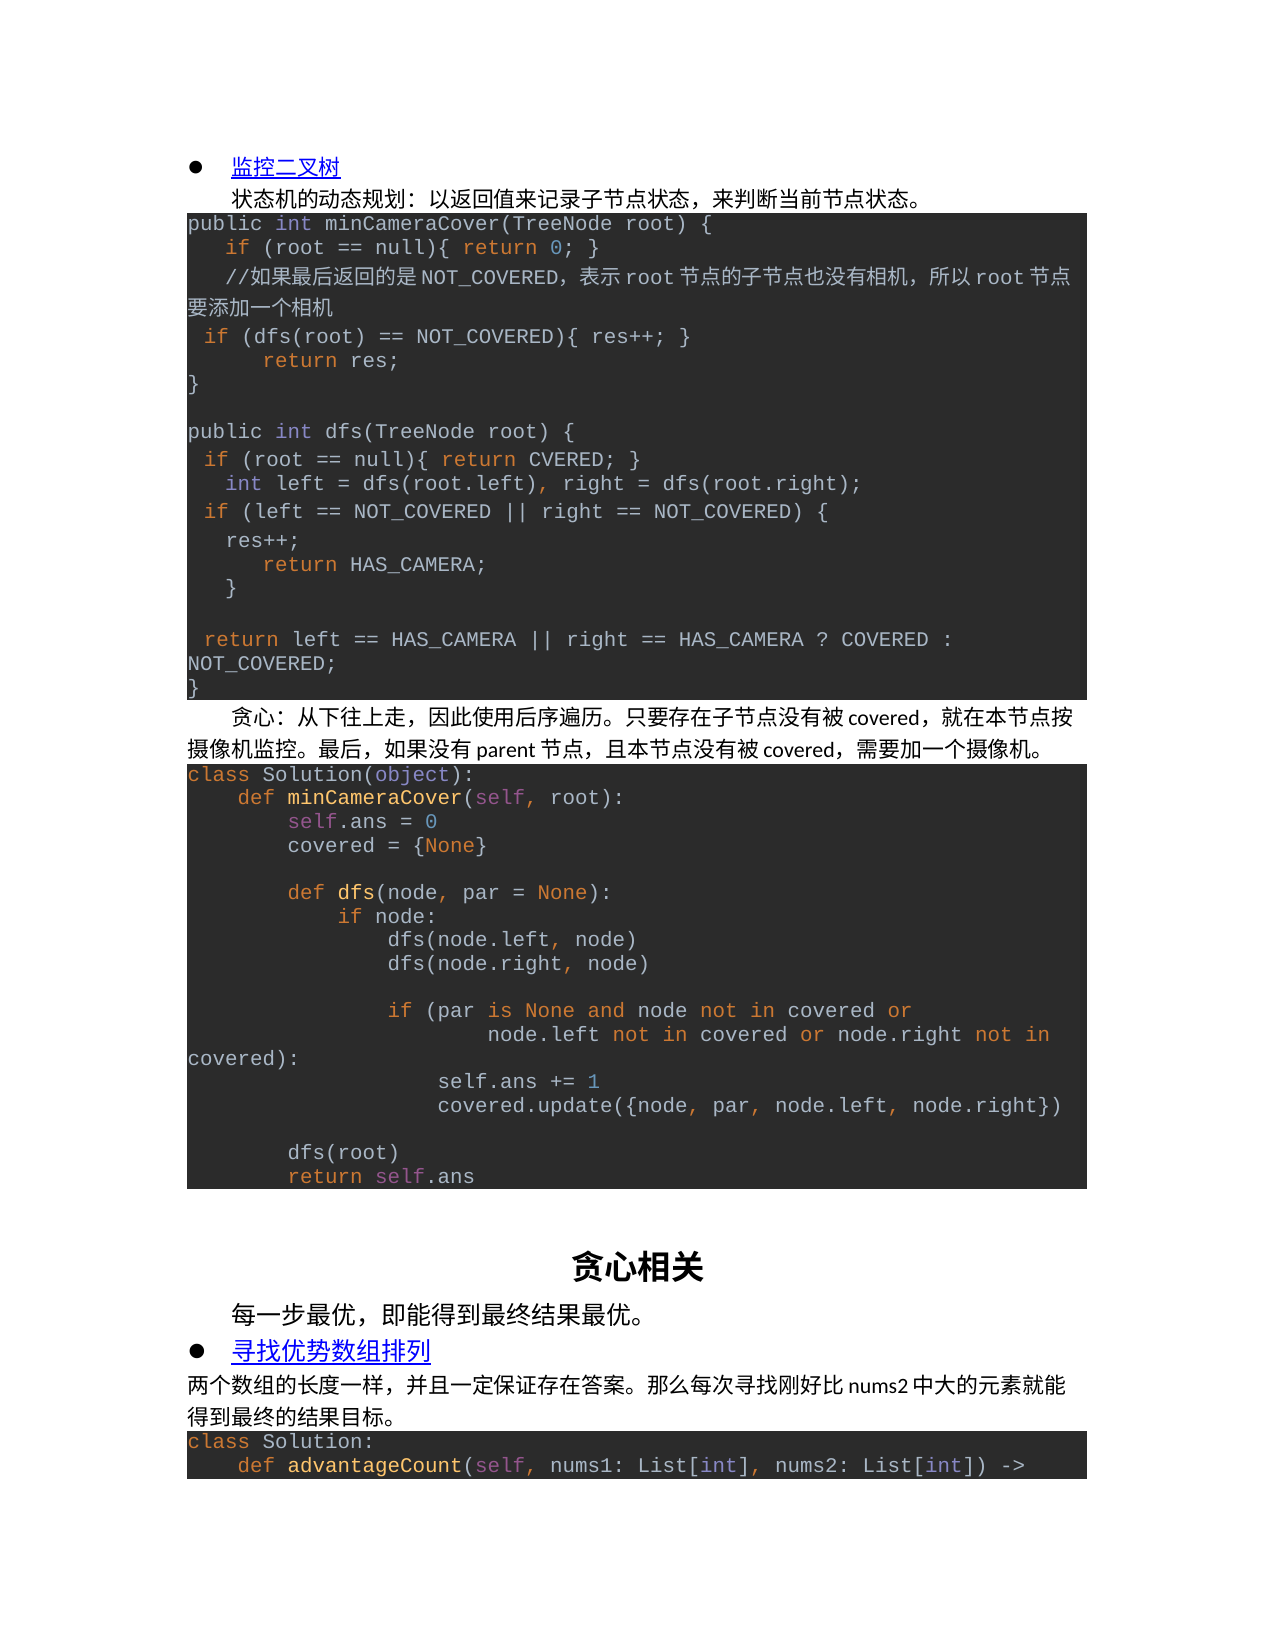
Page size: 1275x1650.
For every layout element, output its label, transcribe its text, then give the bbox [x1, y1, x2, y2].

list 状态机的动态规划：以返回值来记录子节点状态，来判断当前节点状态。 [231, 182, 1087, 213]
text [187, 1431, 1087, 1479]
title 贪心相关 [187, 1241, 1087, 1289]
text 两个数组的长度一样，并且一定保证存在答案。那么每次寻找刚好比nums2中大的元素就能得到最终的结果目标。 [187, 1368, 1087, 1431]
text 每一步最优，即能得到最终结果最优。 [187, 1296, 1087, 1332]
list 寻找优势数组排列 [187, 1332, 1087, 1368]
text public int dfs(TreeNode root) { if (root == null){ return CVERED; } int left = dfs(root.left), right = dfs(root.right); if (left == NOT_COVERED || right == NOT_COVERED) { res++; return HAS_CAMERA; } return left == HAS_CAMERA || right == HAS_CAMERA ? COVERED : NOT_COVERED; } [187, 397, 1087, 700]
text public int minCameraCover(TreeNode root) { if (root == null){ return 0; } //如果最后返回的是NOT_COVERED，表示root节点的子节点也没有相机，所以root节点要添加一个相机 if (dfs(root) == NOT_COVERED){ res++; } return res; } [187, 213, 1087, 397]
text class Solution(object): def minCameraCover(self, root): self.ans = 0 covered = {None} def dfs(node, par = None): if node: dfs(node.left, node) dfs(node.right, node) if (par is None and node not in covered or node.left not in covered or node.right not in covered): self.ans += 1 covered.update({node, par, node.left, node.right}) dfs(root) return self.ans [187, 764, 1087, 1189]
list 监控二叉树 [187, 150, 1087, 182]
text 贪心：从下往上走，因此使用后序遍历。只要存在子节点没有被covered，就在本节点按摄像机监控。最后，如果没有parent节点，且本节点没有被covered，需要加一个摄像机。 [187, 700, 1087, 764]
